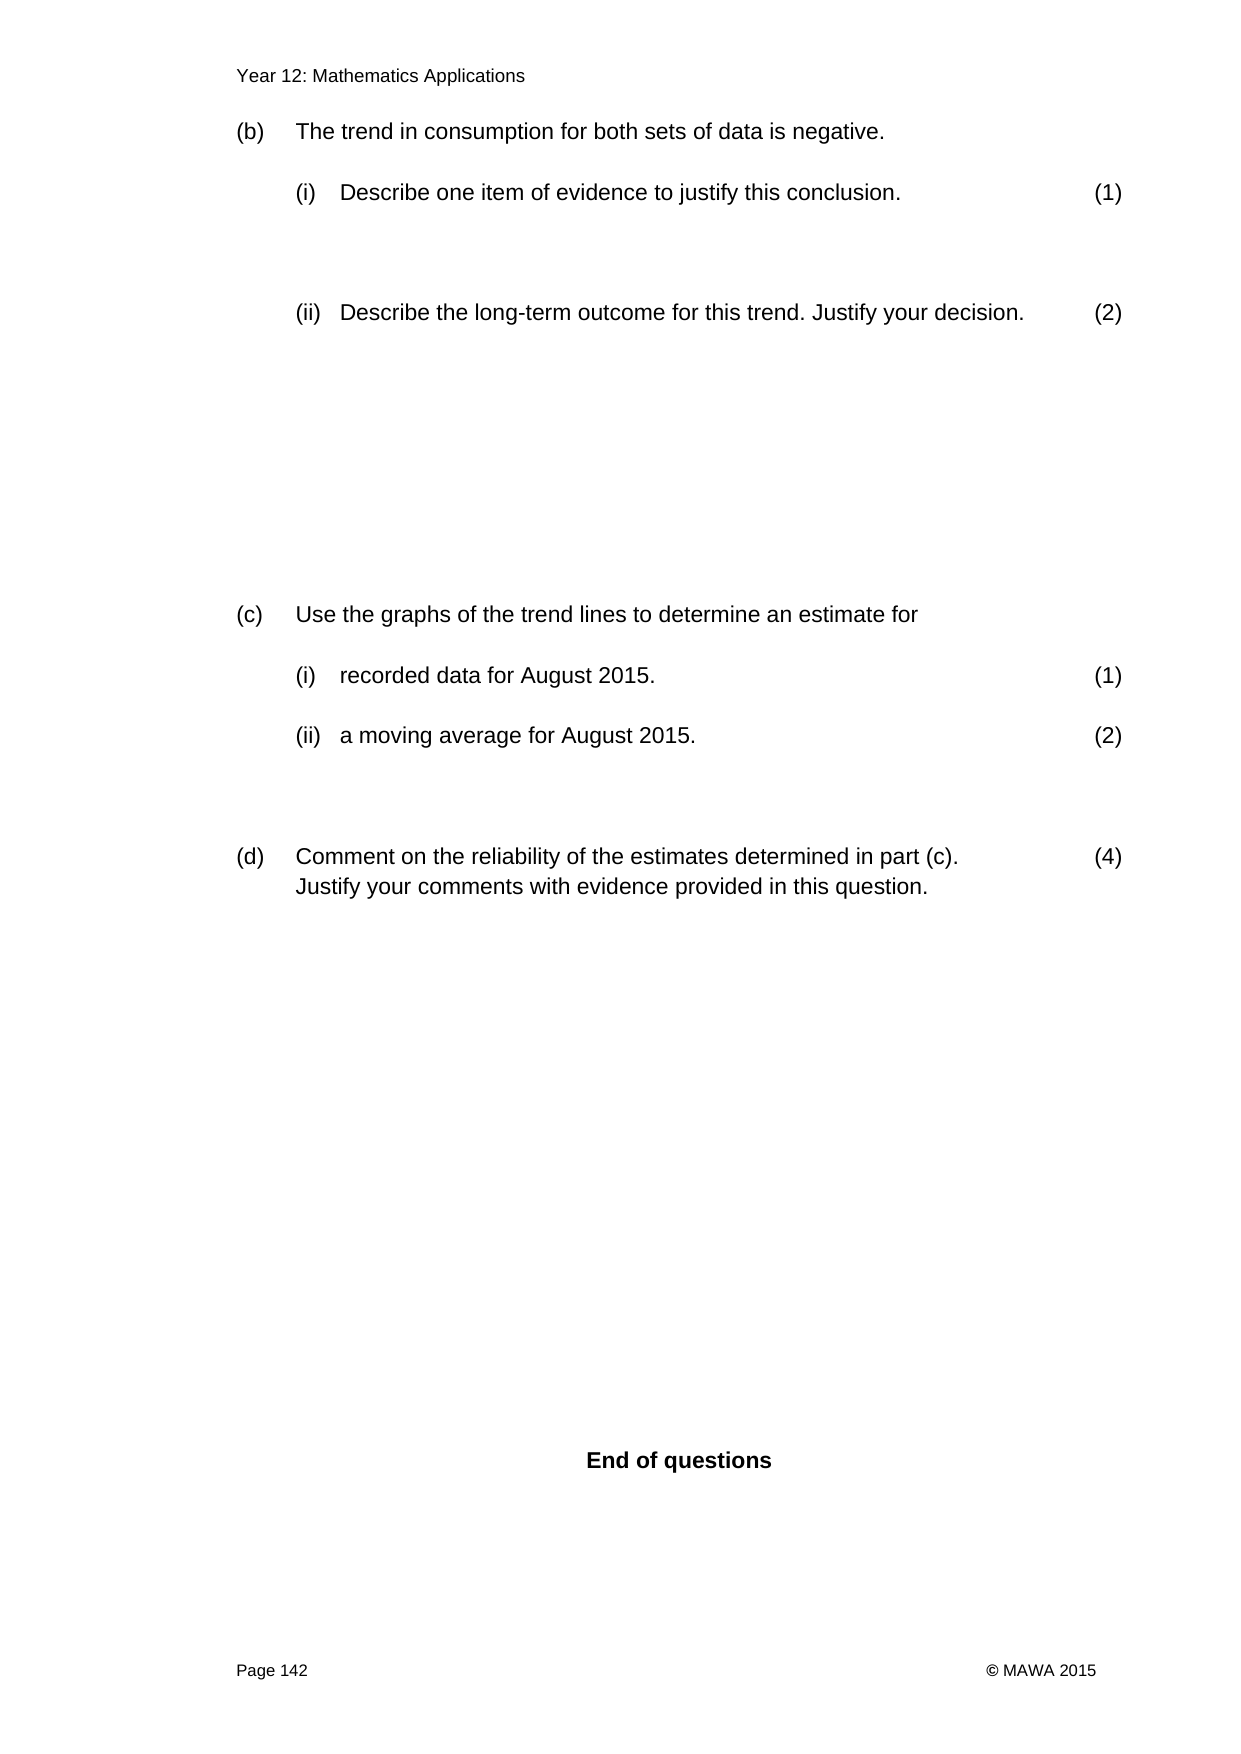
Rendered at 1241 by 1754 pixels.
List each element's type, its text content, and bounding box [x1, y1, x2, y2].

text (c) Use the graphs of the trend lines to determine an estimate for [236, 601, 1122, 628]
text (b) The trend in consumption for both sets of data is negative. [236, 118, 1122, 144]
text (ii) Describe the long-term outcome for this trend. Justify your decision. (2) [236, 299, 1122, 326]
text End of questions [236, 1447, 1122, 1474]
text (d) Comment on the reliability of the estimates determined in part (c). (4) [236, 843, 1122, 869]
text (i) Describe one item of evidence to justify this conclusion. (1) [236, 178, 1122, 205]
text Justify your comments with evidence provided in this question. [236, 873, 1122, 900]
text (ii) a moving average for August 2015. (2) [236, 722, 1122, 749]
text (i) recorded data for August 2015. (1) [236, 662, 1122, 688]
